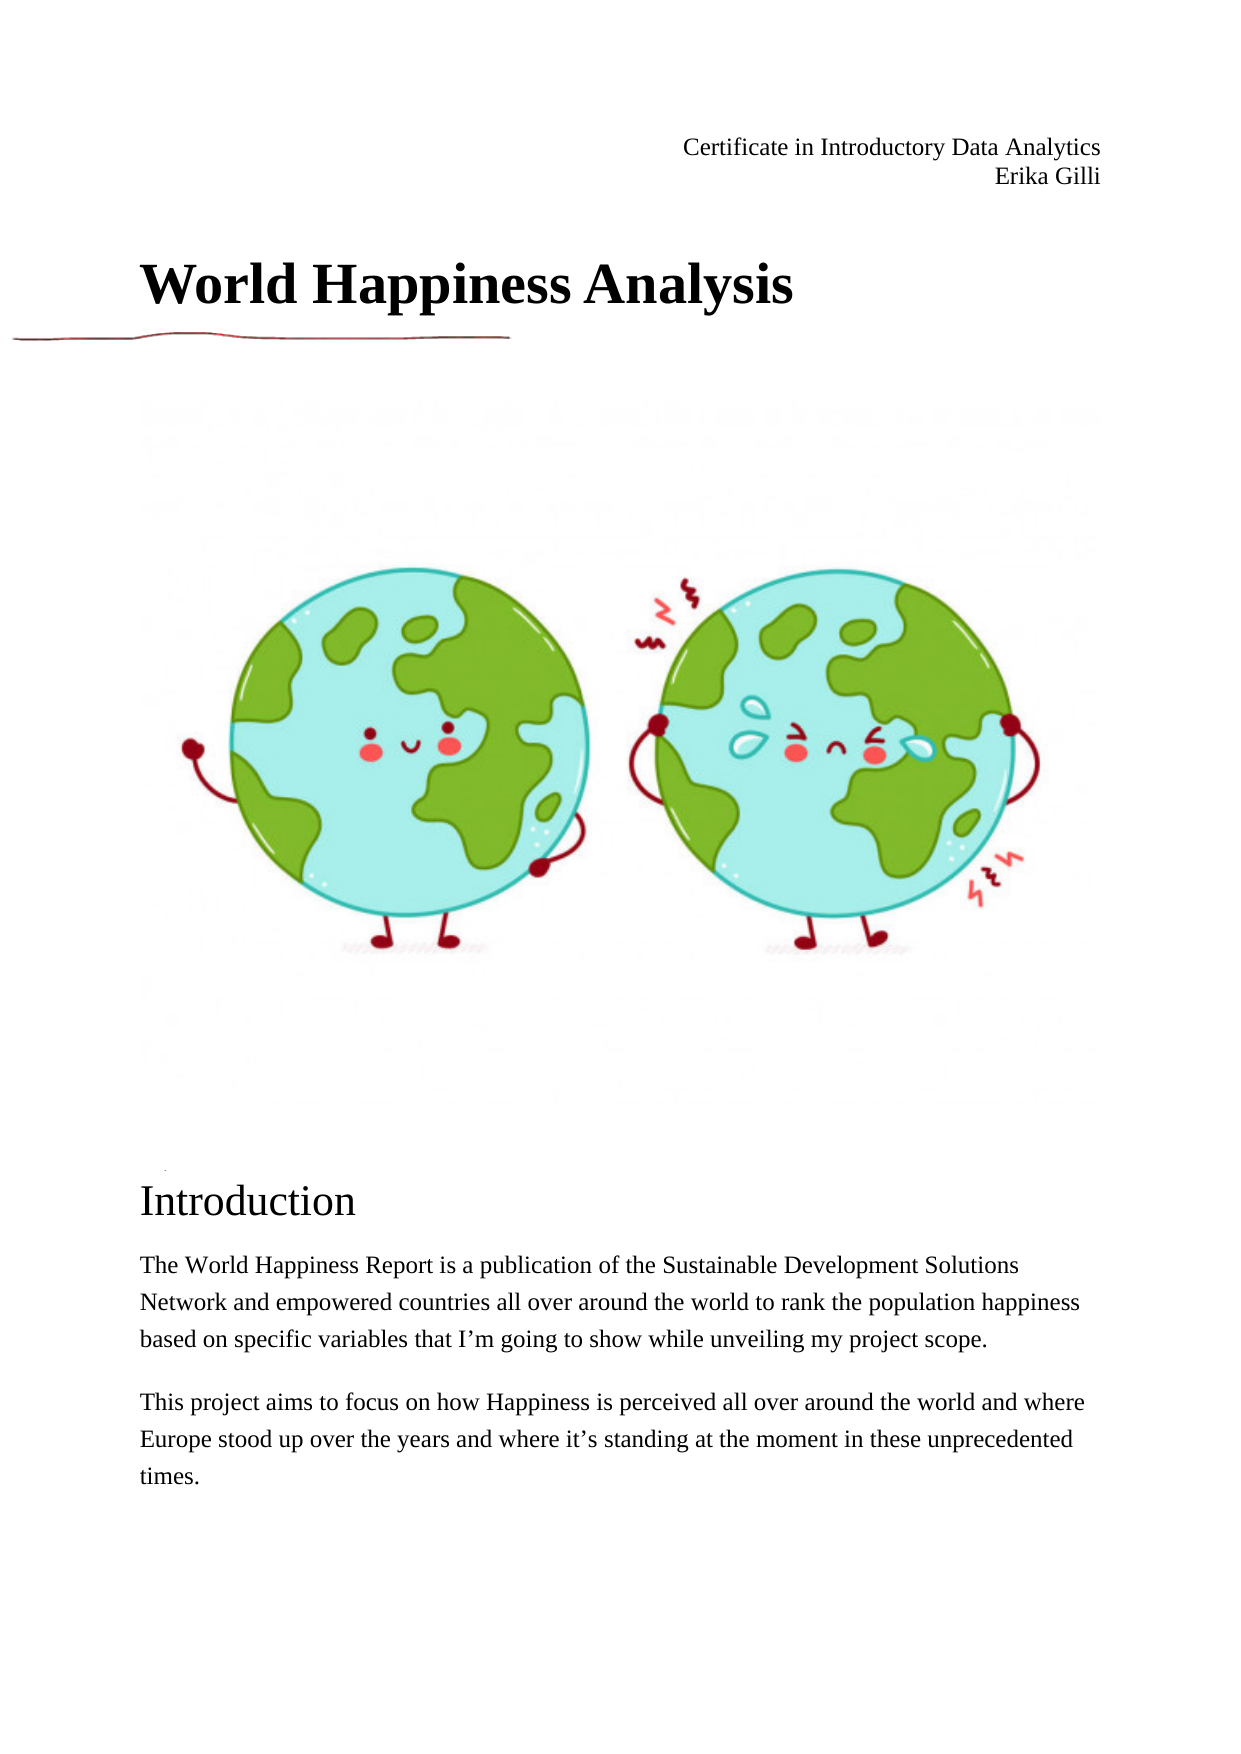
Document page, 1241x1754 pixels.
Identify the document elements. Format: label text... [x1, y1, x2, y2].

title World Happiness Analysis [139, 249, 1101, 317]
picture [9, 330, 515, 343]
text The World Happiness Report is a publication of the Sustainable Development Solutions Network and empowered countries all over around the world to rank the population happiness based on specific variables that I’m going to show while unveiling my project scope. [139, 1250, 1101, 1353]
text This project aims to focus on how Happiness is perceived all over around the world and where Europe stood up over the years and where it’s standing at the moment in these unprecedented times. [139, 1387, 1101, 1490]
subtitle Erika Gilli [139, 161, 1101, 189]
subtitle Certificate in Introductory Data Analytics [139, 132, 1101, 161]
picture [139, 399, 1101, 1104]
subtitle Introduction [139, 1174, 1101, 1225]
